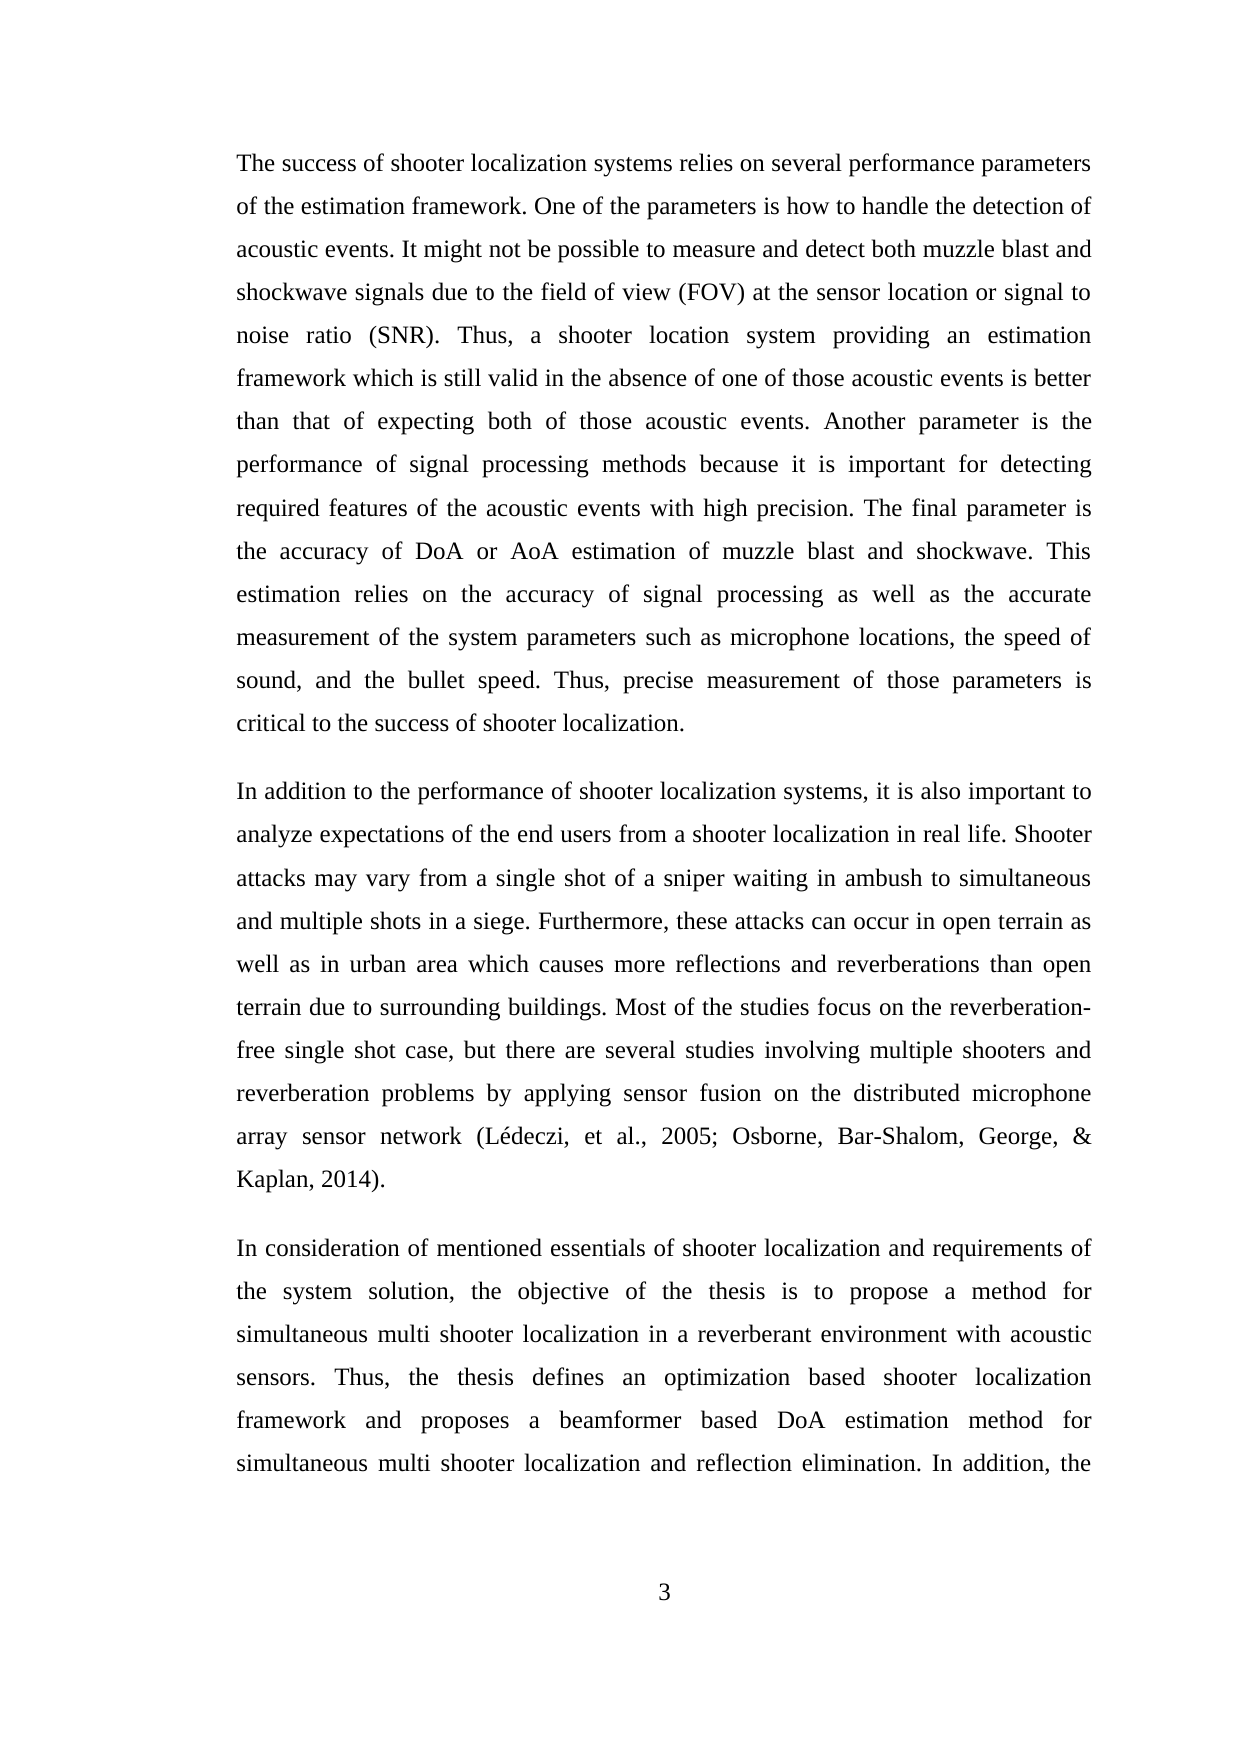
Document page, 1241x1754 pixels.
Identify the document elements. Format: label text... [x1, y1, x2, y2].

text The success of shooter localization systems relies on several performance parameters of the estimation framework. One of the parameters is how to handle the detection of acoustic events. It might not be possible to measure and detect both muzzle blast and shockwave signals due to the field of view (FOV) at the sensor location or signal to noise ratio (SNR). Thus, a shooter location system providing an estimation framework which is still valid in the absence of one of those acoustic events is better than that of expecting both of those acoustic events. Another parameter is the performance of signal processing methods because it is important for detecting required features of the acoustic events with high precision. The final parameter is the accuracy of DoA or AoA estimation of muzzle blast and shockwave. This estimation relies on the accuracy of signal processing as well as the accurate measurement of the system parameters such as microphone locations, the speed of sound, and the bullet speed. Thus, precise measurement of those parameters is critical to the success of shooter localization. [236, 148, 1092, 737]
text In addition to the performance of shooter localization systems, it is also important to analyze expectations of the end users from a shooter localization in real life. Shooter attacks may vary from a single shot of a sniper waiting in ambush to simultaneous and multiple shots in a siege. Furthermore, these attacks can occur in open terrain as well as in urban area which causes more reflections and reverberations than open terrain due to surrounding buildings. Most of the studies focus on the reverberation-free single shot case, but there are several studies involving multiple shooters and reverberation problems by applying sensor fusion on the distributed microphone array sensor network . [236, 776, 1092, 1193]
